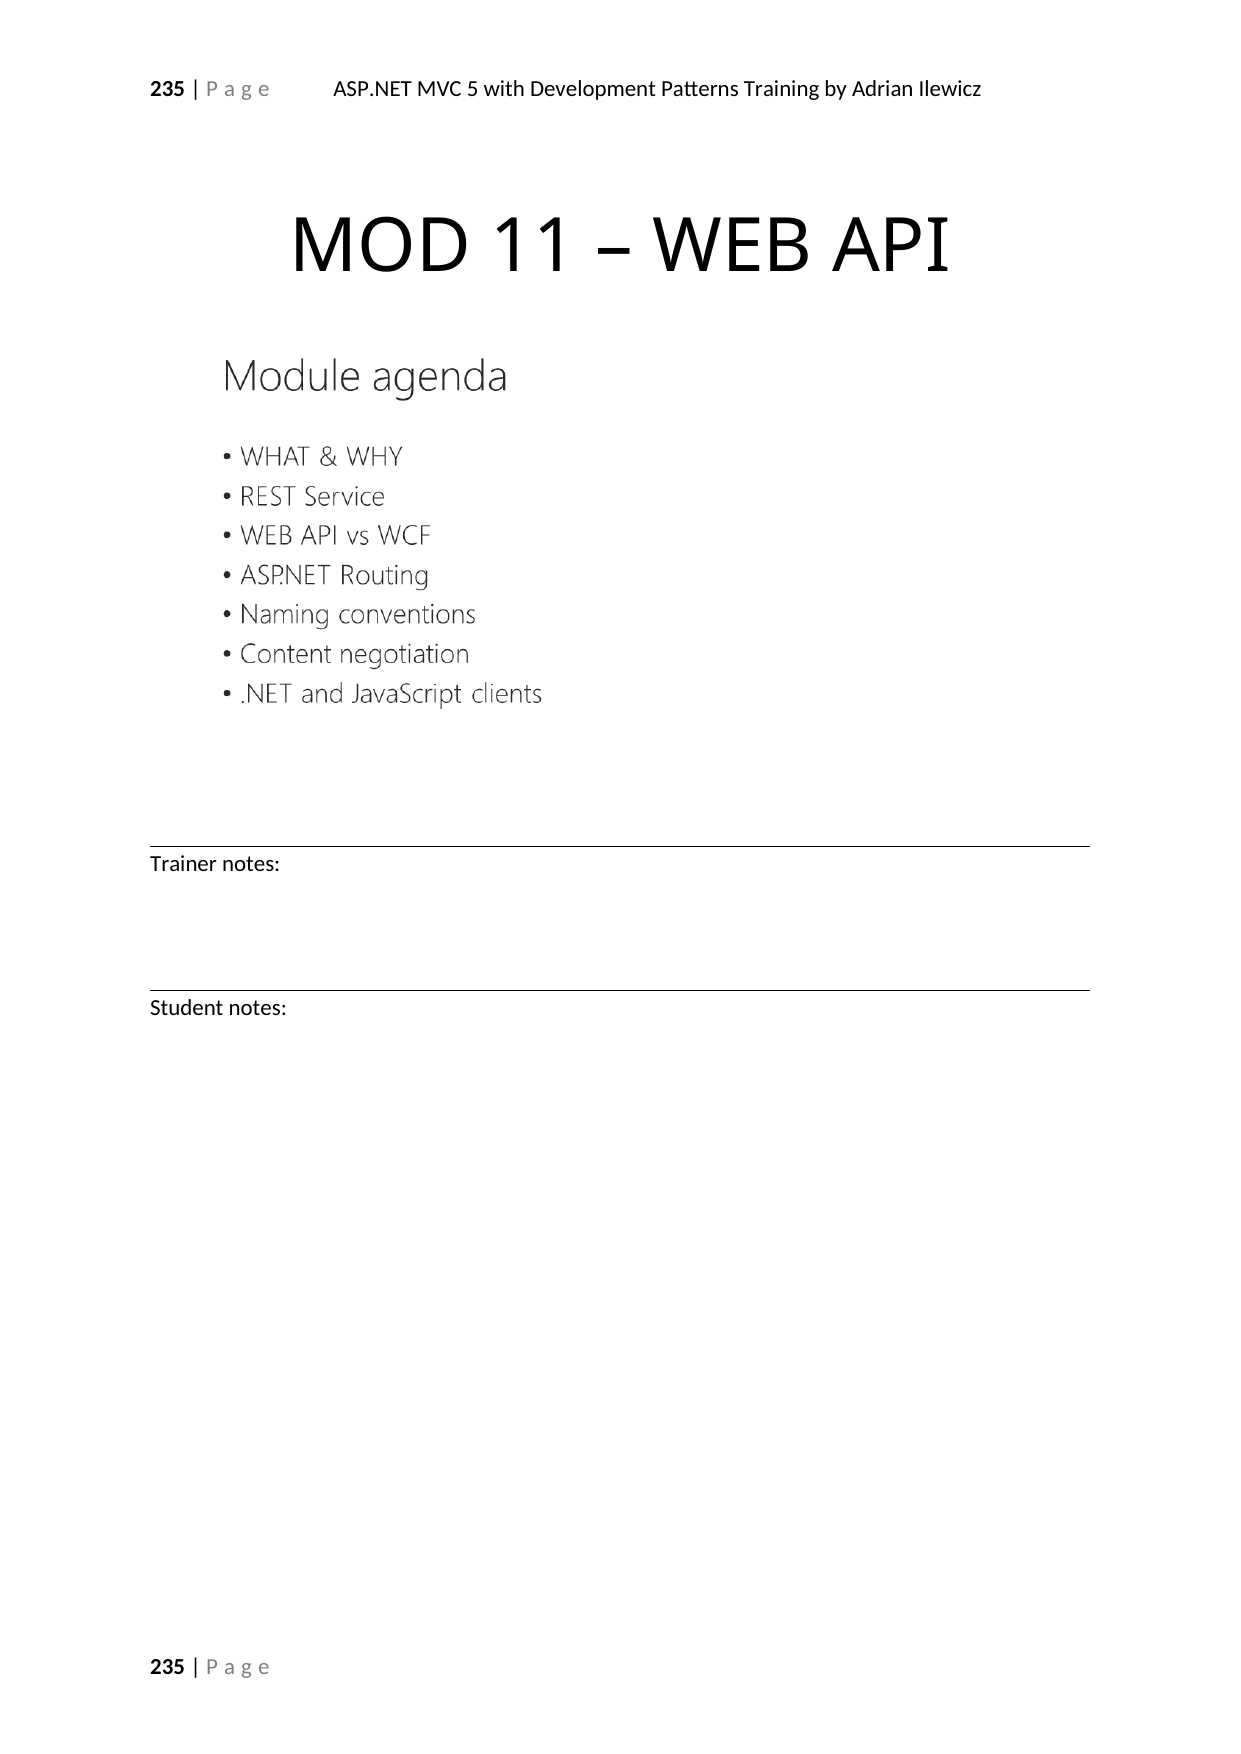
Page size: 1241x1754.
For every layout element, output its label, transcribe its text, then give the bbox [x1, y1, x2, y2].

picture [150, 297, 1091, 827]
text Student notes: [150, 991, 1090, 1021]
text Trainer notes: [150, 847, 1090, 877]
subtitle MOD 11 – WEB API [150, 192, 1090, 294]
